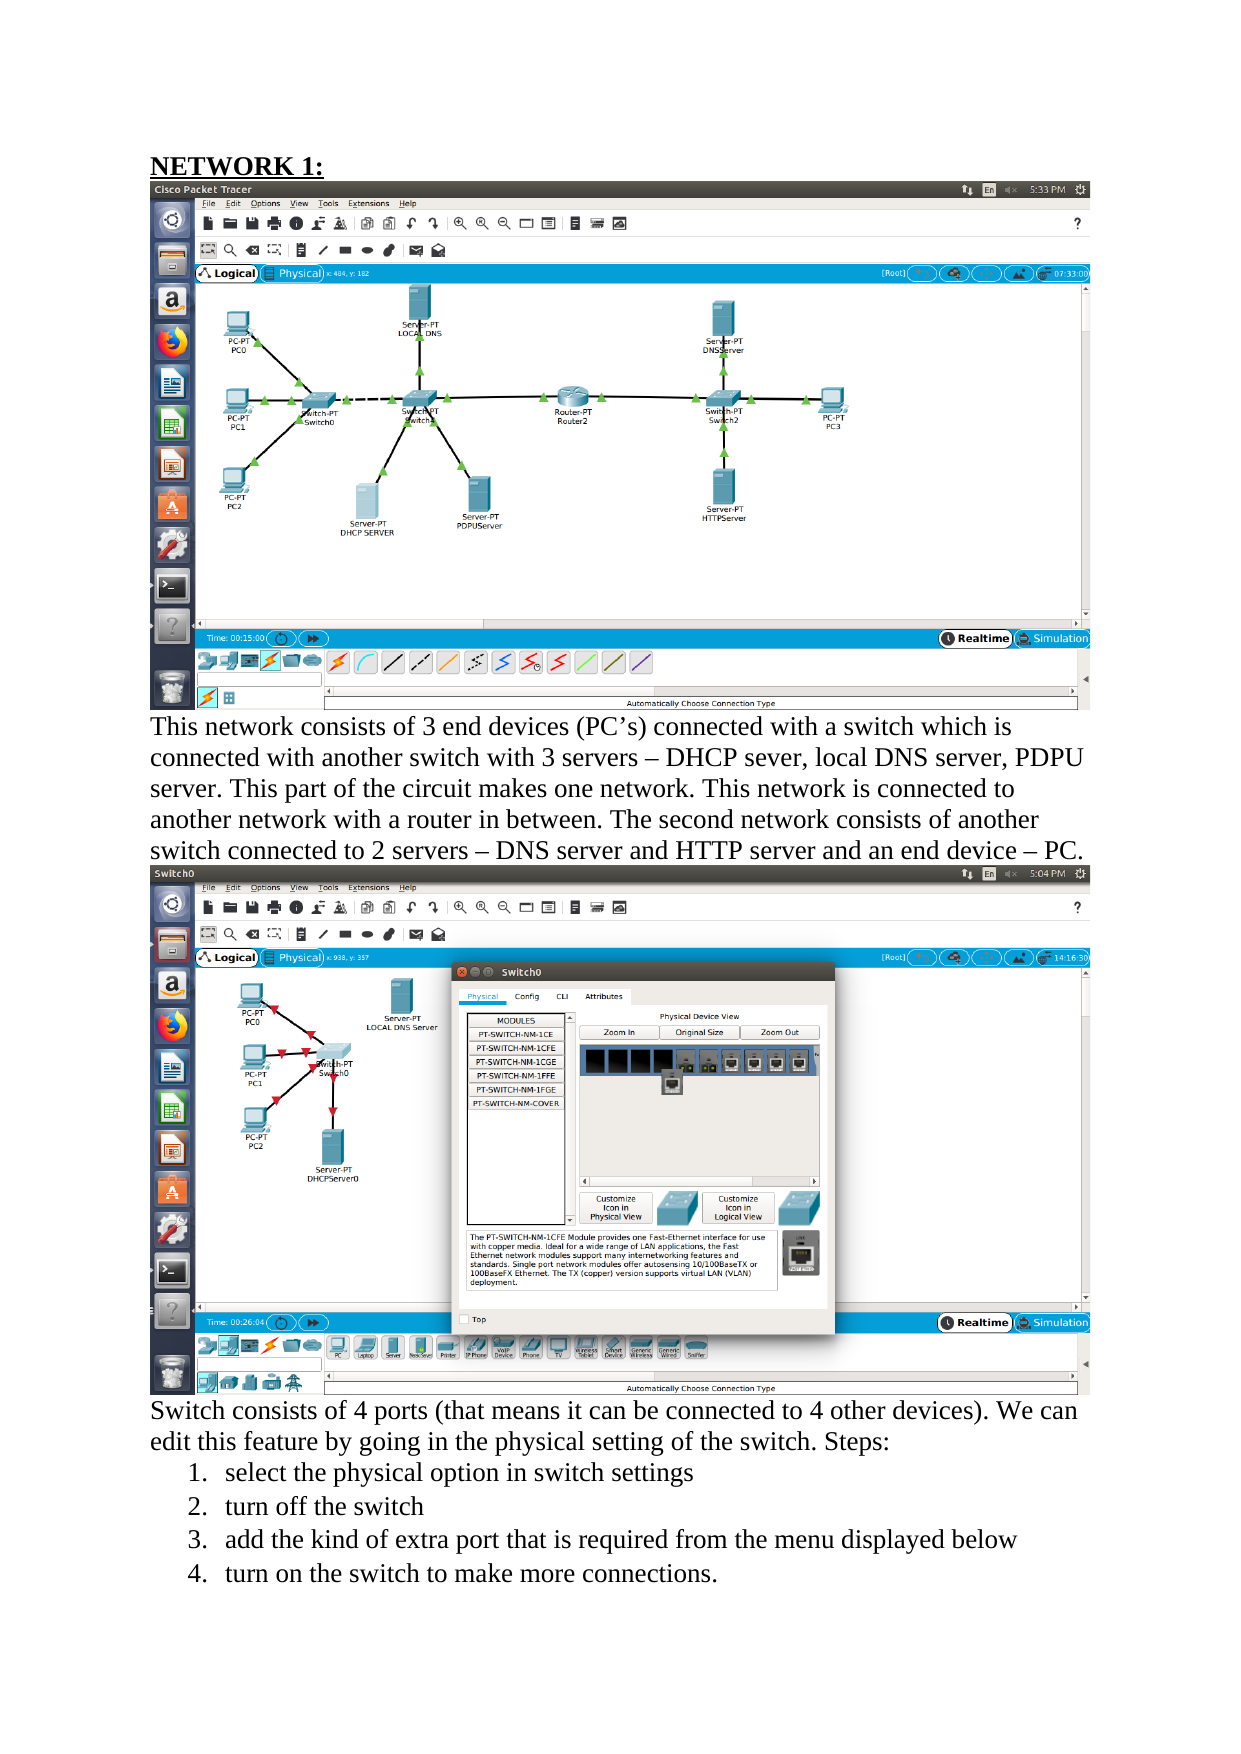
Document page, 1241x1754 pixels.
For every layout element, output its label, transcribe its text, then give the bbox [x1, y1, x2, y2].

picture [150, 181, 1091, 710]
text Switch consists of 4 ports (that means it can be connected to 4 other devices). We can edit this feature by going in the physical setting of the switch. Steps: [150, 1395, 1090, 1456]
list select the physical option in switch settings [187, 1456, 1090, 1488]
picture [150, 865, 1091, 1395]
text This network consists of 3 end devices (PC’s) connected with a switch which is connected with another switch with 3 servers – DHCP sever, local DNS server, PDPU server. This part of the circuit makes one network. This network is connected to another network with a router in between. The second network consists of another switch connected to 2 servers – DNS server and HTTP server and an end device – PC. [150, 710, 1090, 865]
picture [949, 952, 960, 963]
picture [1020, 634, 1030, 644]
picture [949, 268, 960, 279]
list add the kind of extra port that is required from the menu displayed below [187, 1523, 1090, 1555]
list turn on the switch to make more connections. [187, 1557, 1090, 1588]
list turn off the switch [187, 1490, 1090, 1521]
picture [1020, 1318, 1030, 1328]
text NETWORK 1: [150, 150, 1090, 181]
